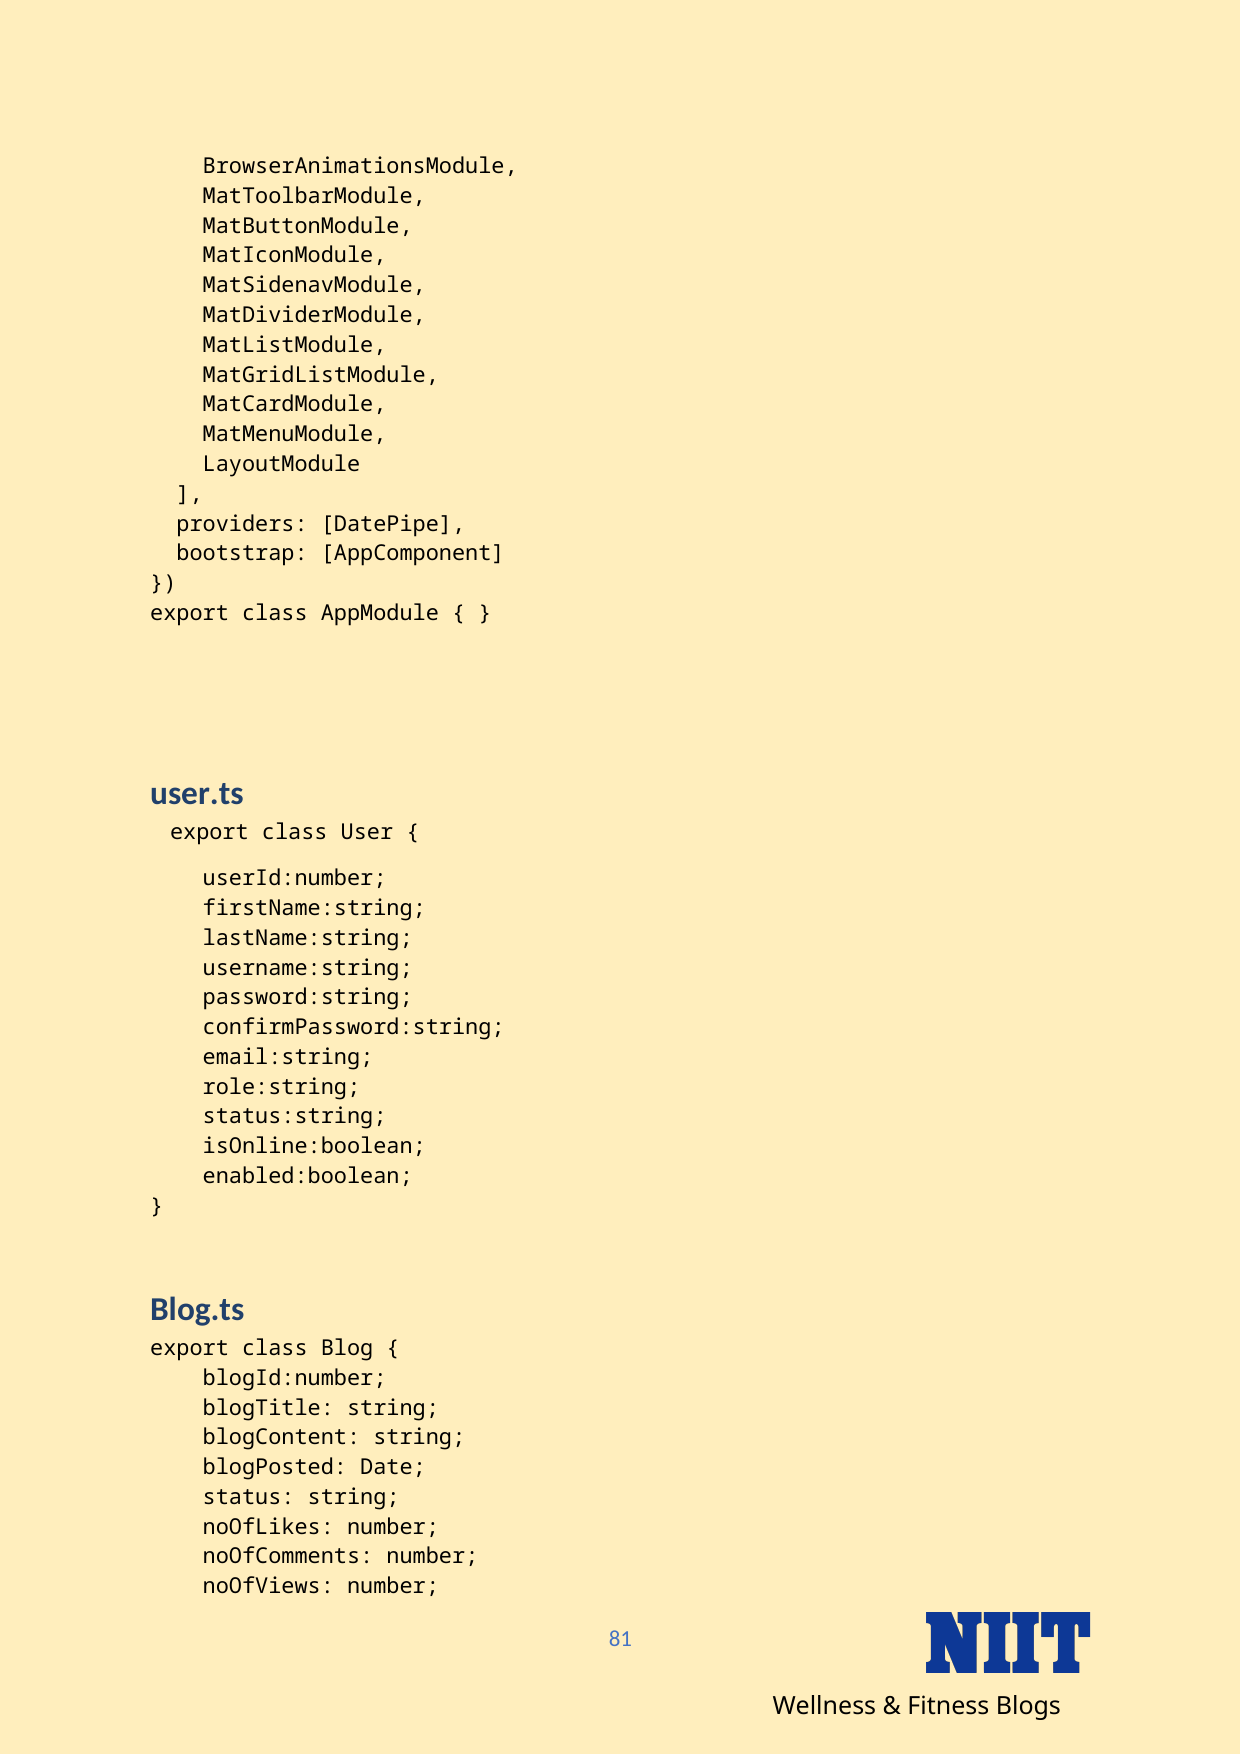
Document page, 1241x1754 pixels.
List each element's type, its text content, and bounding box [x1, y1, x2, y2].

text BrowserAnimationsModule, [150, 150, 1090, 180]
text providers: [DatePipe], [150, 507, 1090, 537]
text export class Blog { [150, 1332, 1090, 1362]
text noOfViews: number; [150, 1570, 1090, 1600]
text email:string; [150, 1041, 1090, 1071]
text LayoutModule [150, 448, 1090, 478]
text firstName:string; [150, 892, 1090, 922]
text Blog.ts [150, 1288, 1090, 1329]
text MatButtonModule, [150, 209, 1090, 239]
text export class AppModule { } [150, 597, 1090, 627]
text password:string; [150, 981, 1090, 1011]
text MatDividerModule, [150, 299, 1090, 329]
text MatIconModule, [150, 239, 1090, 269]
text confirmPassword:string; [150, 1011, 1090, 1041]
text blogTitle: string; [150, 1391, 1090, 1421]
text bootstrap: [AppComponent] [150, 537, 1090, 567]
text MatGridListModule, [150, 358, 1090, 388]
text MatSidenavModule, [150, 269, 1090, 299]
text status: string; [150, 1481, 1090, 1511]
text user.ts [150, 772, 1090, 812]
text noOfLikes: number; [150, 1511, 1090, 1540]
text noOfComments: number; [150, 1540, 1090, 1570]
text blogContent: string; [150, 1421, 1090, 1451]
text ], [150, 478, 1090, 507]
picture [926, 1612, 1091, 1673]
text status:string; [150, 1101, 1090, 1130]
text isOnline:boolean; [150, 1130, 1090, 1160]
text enabled:boolean; [150, 1160, 1090, 1190]
text MatCardModule, [150, 388, 1090, 418]
text }) [150, 567, 1090, 597]
text lastName:string; [150, 922, 1090, 952]
text MatMenuModule, [150, 418, 1090, 448]
text blogId:number; [150, 1362, 1090, 1391]
text MatListModule, [150, 329, 1090, 358]
text blogPosted: Date; [150, 1451, 1090, 1481]
text role:string; [150, 1071, 1090, 1101]
text userId:number; [150, 862, 1090, 892]
text MatToolbarModule, [150, 180, 1090, 209]
text } [150, 1190, 1090, 1220]
text export class User { [150, 816, 1090, 846]
text username:string; [150, 952, 1090, 981]
